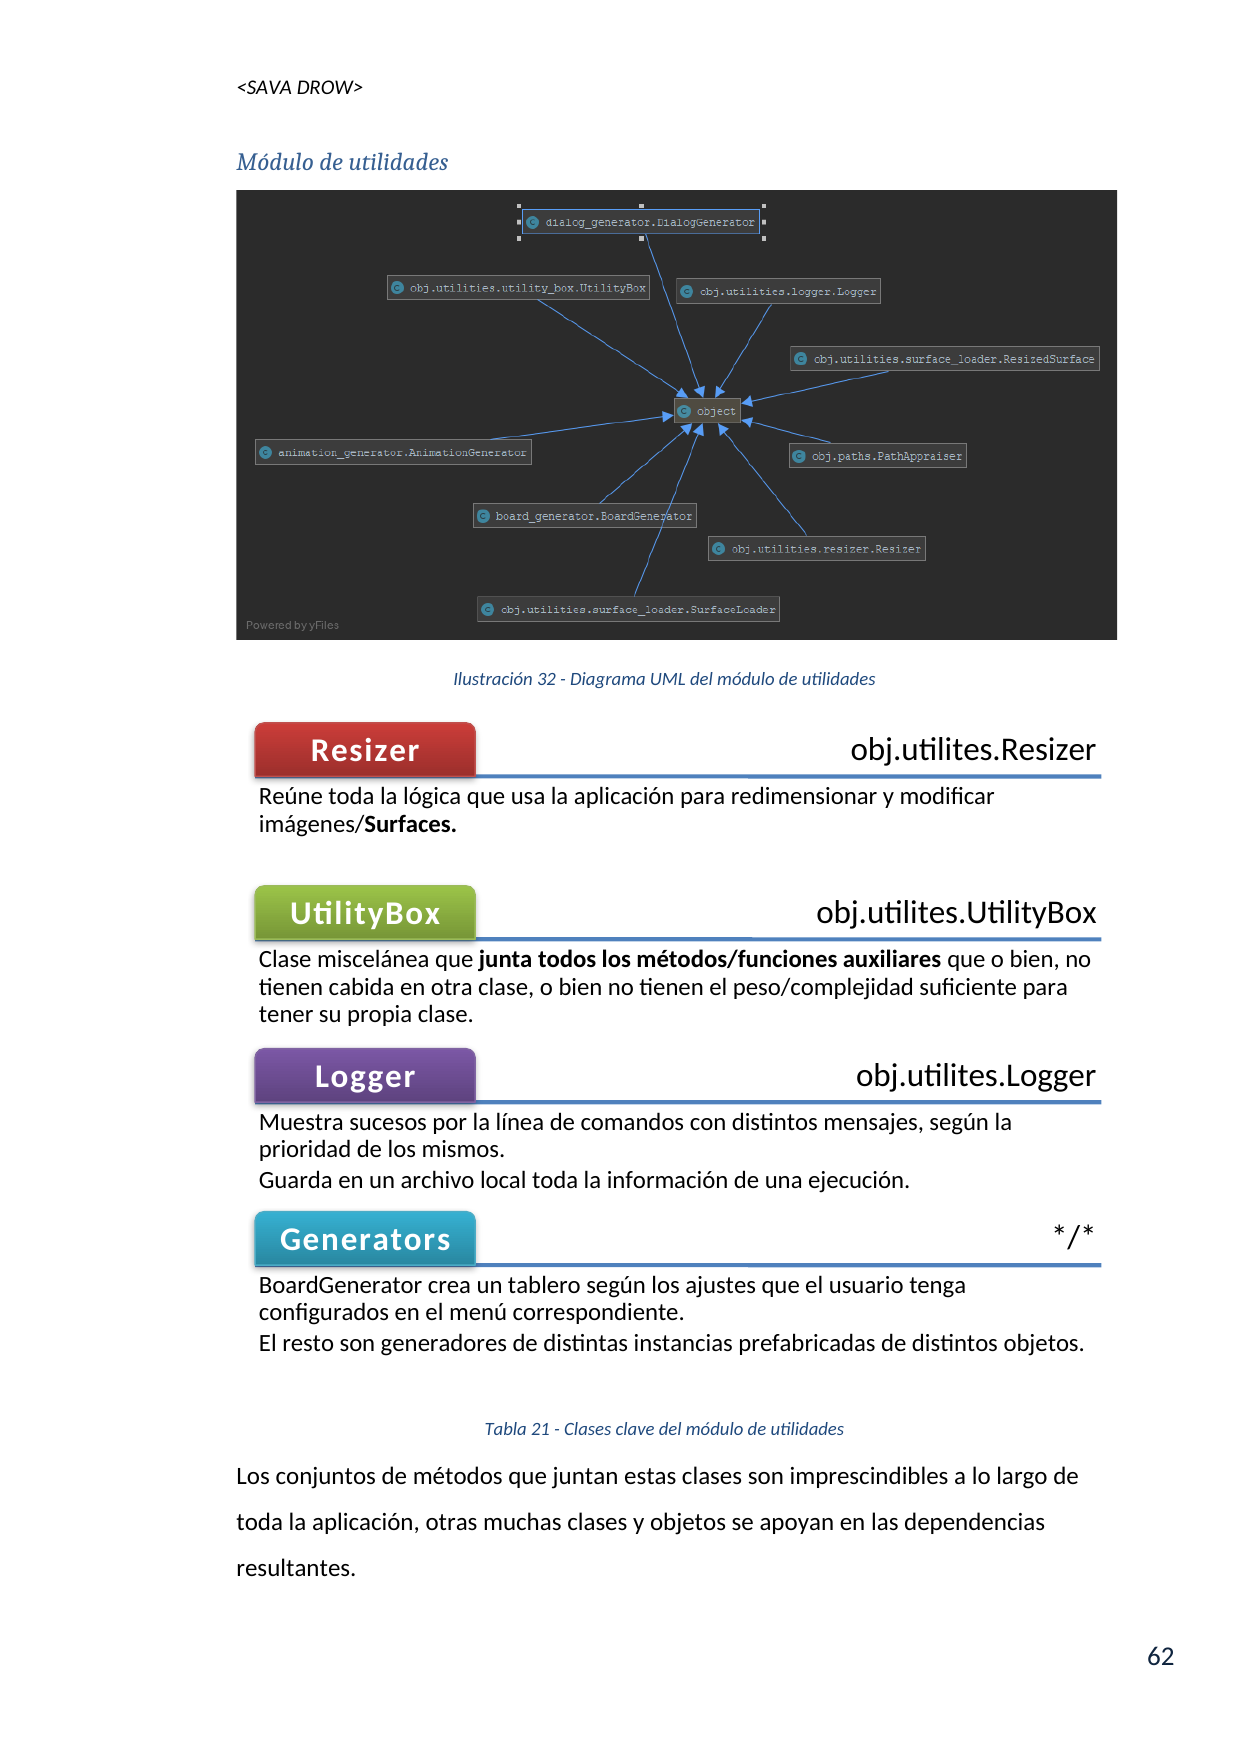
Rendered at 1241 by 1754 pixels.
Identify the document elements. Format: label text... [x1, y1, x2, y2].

text Los conjuntos de métodos que juntan estas clases son imprescindibles a lo largo de toda la aplicación, otras muchas clases y objetos se apoyan en las dependencias resultantes. [236, 1461, 1092, 1582]
subtitle Módulo de utilidades [236, 148, 1092, 176]
picture [236, 190, 1118, 640]
